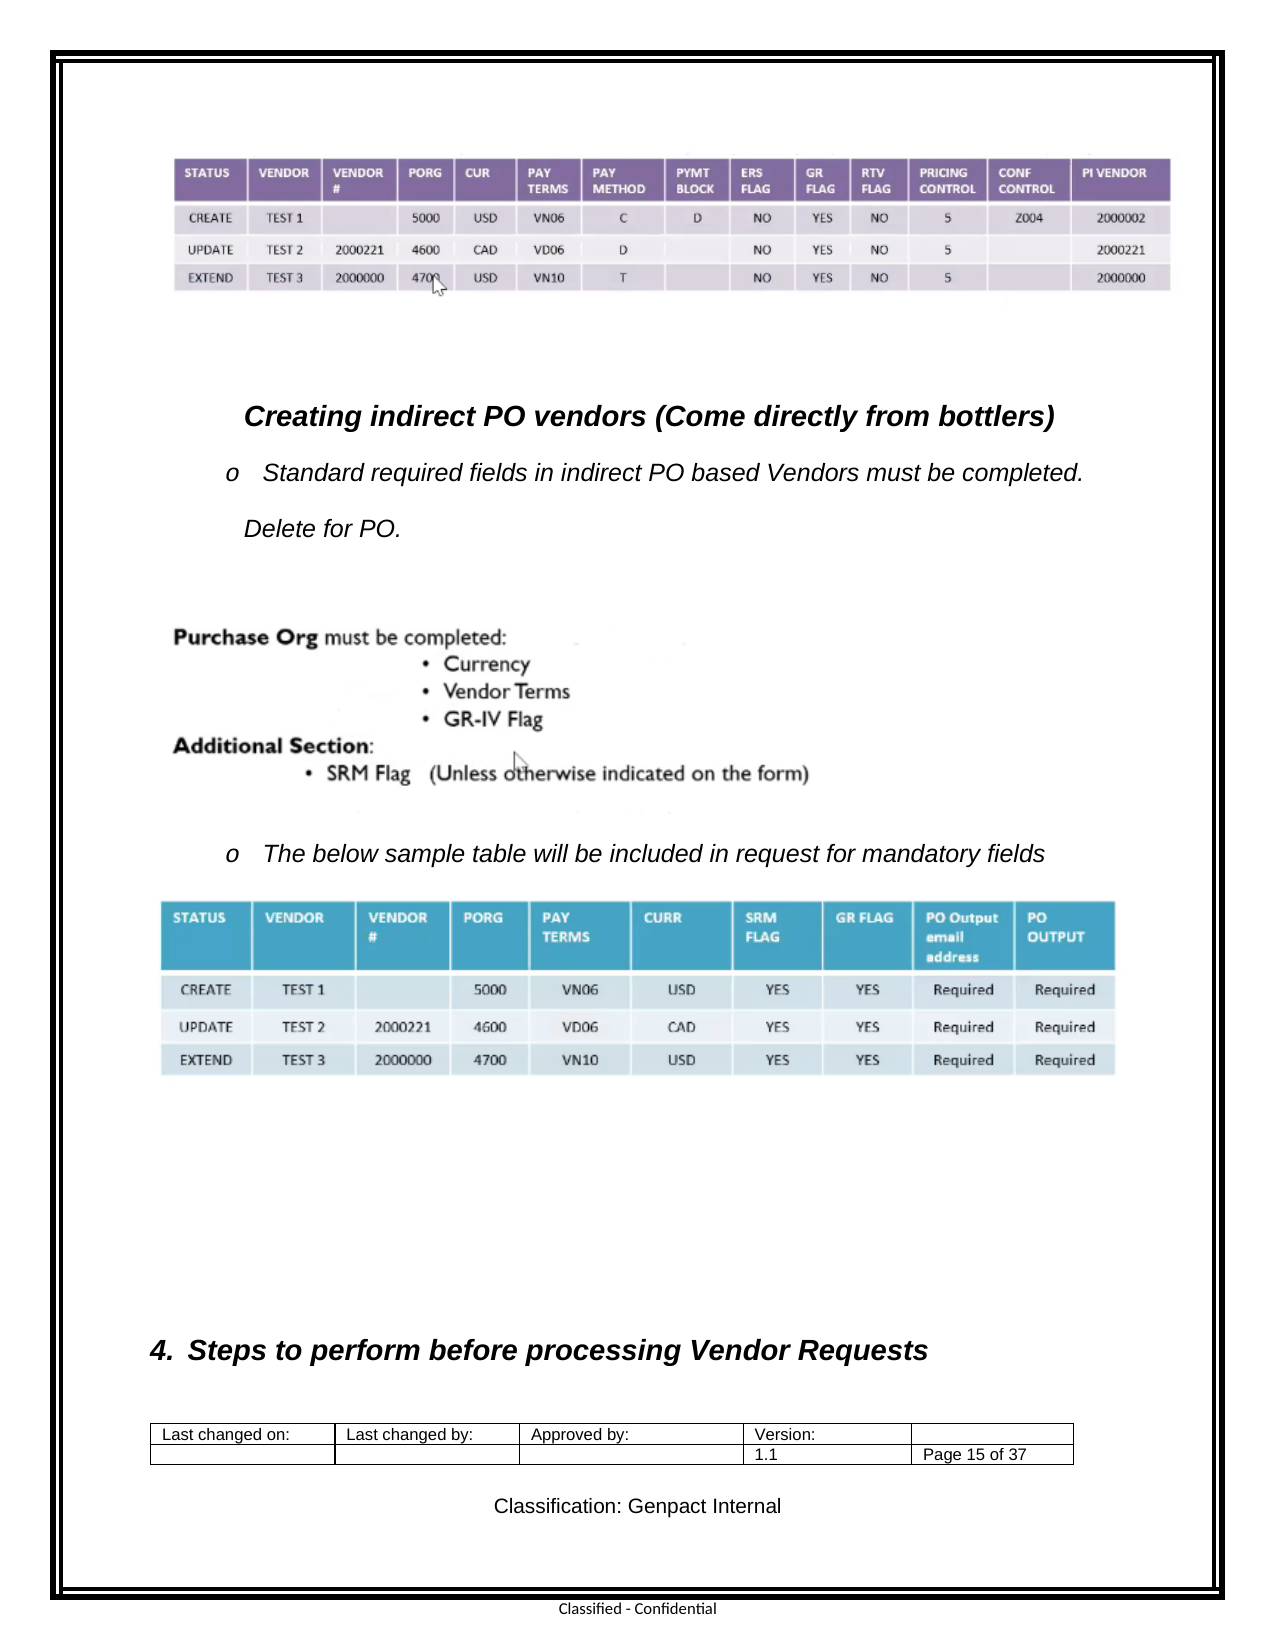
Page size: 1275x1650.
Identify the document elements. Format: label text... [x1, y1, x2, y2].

text Creating indirect PO vendors (Come directly from bottlers) [244, 399, 1125, 433]
list Standard required fields in indirect PO based Vendors must be completed. [225, 458, 1125, 489]
list Steps to perform before processing Vendor Requests [150, 1333, 1125, 1367]
picture [150, 567, 1125, 814]
text Delete for PO. [244, 514, 1125, 542]
picture [150, 895, 1125, 1094]
list The below sample table will be included in request for mandatory fields [225, 839, 1125, 870]
picture [150, 150, 1195, 316]
